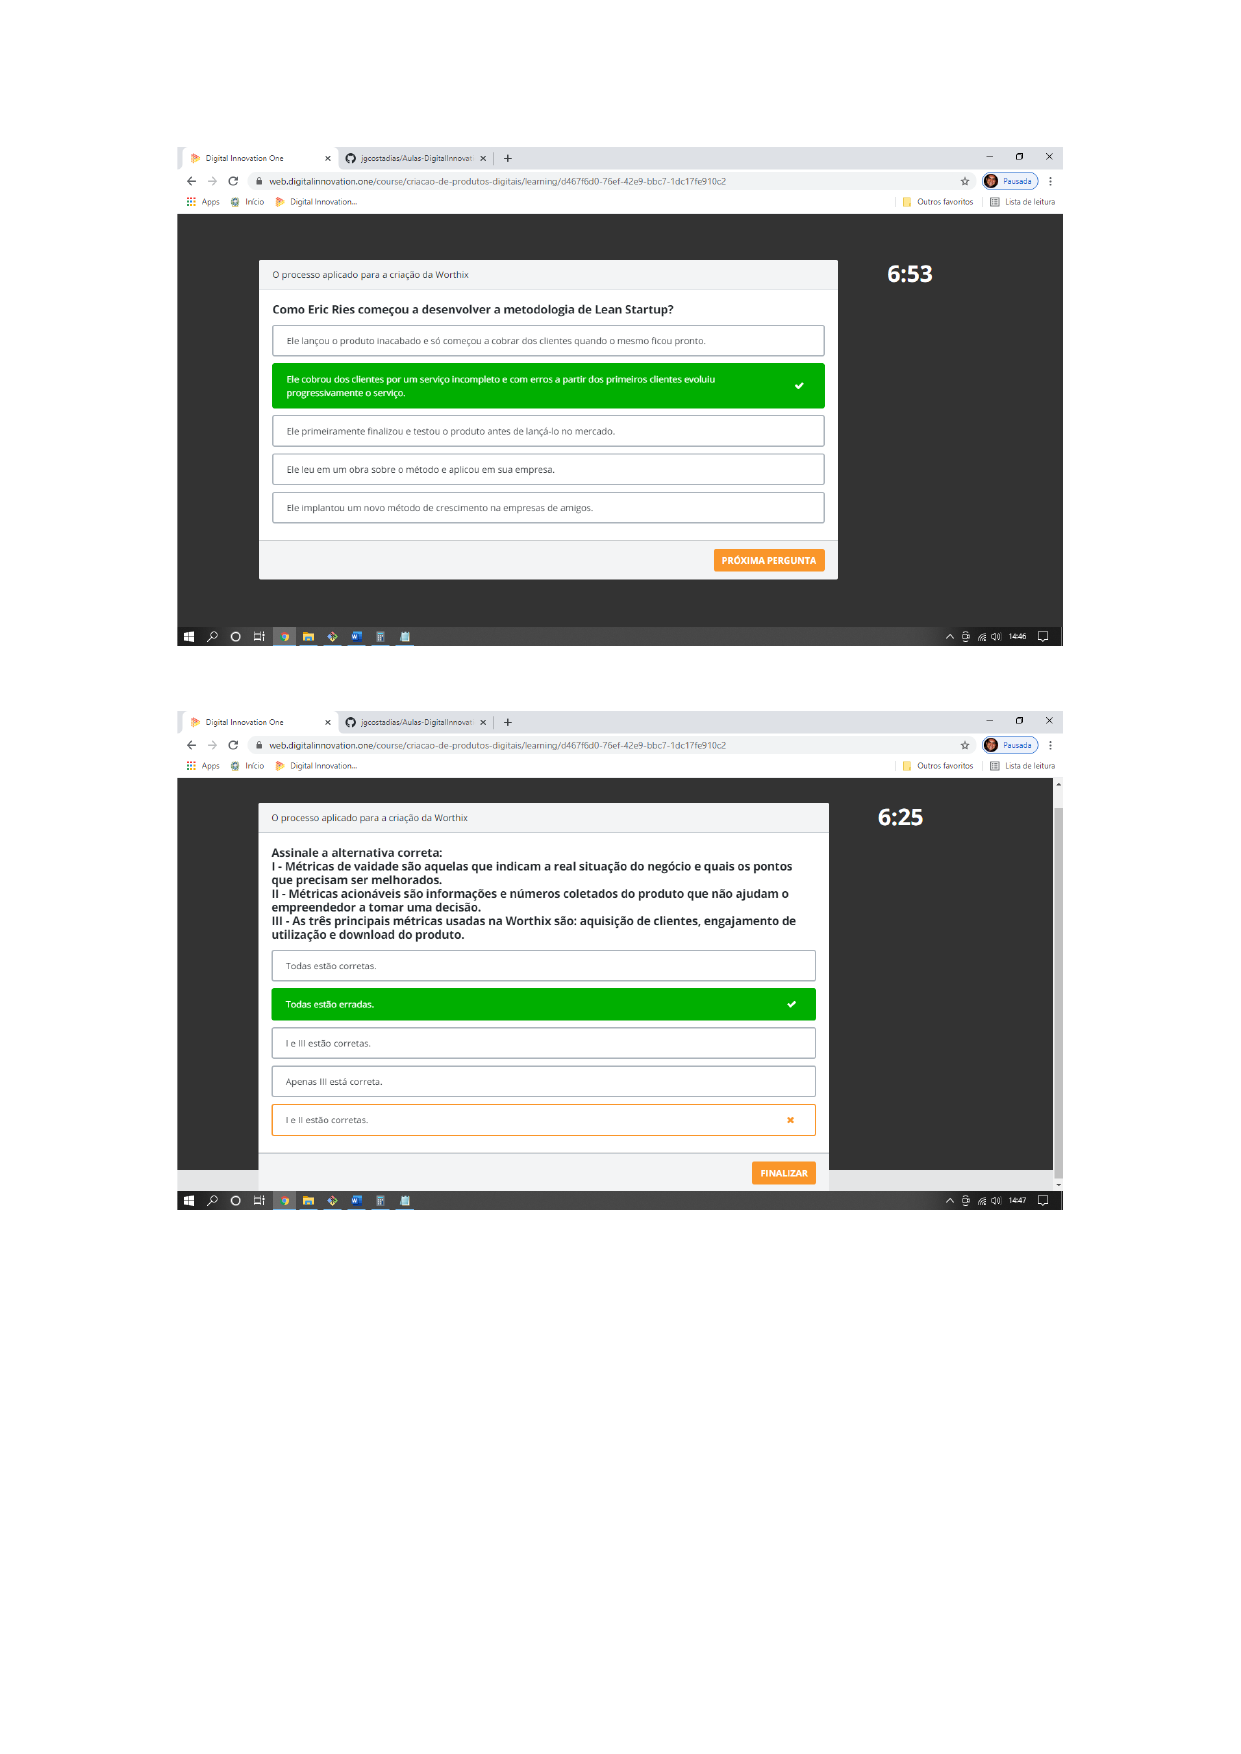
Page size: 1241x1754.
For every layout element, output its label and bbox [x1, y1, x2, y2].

picture [177, 147, 1063, 646]
picture [177, 711, 1063, 1210]
